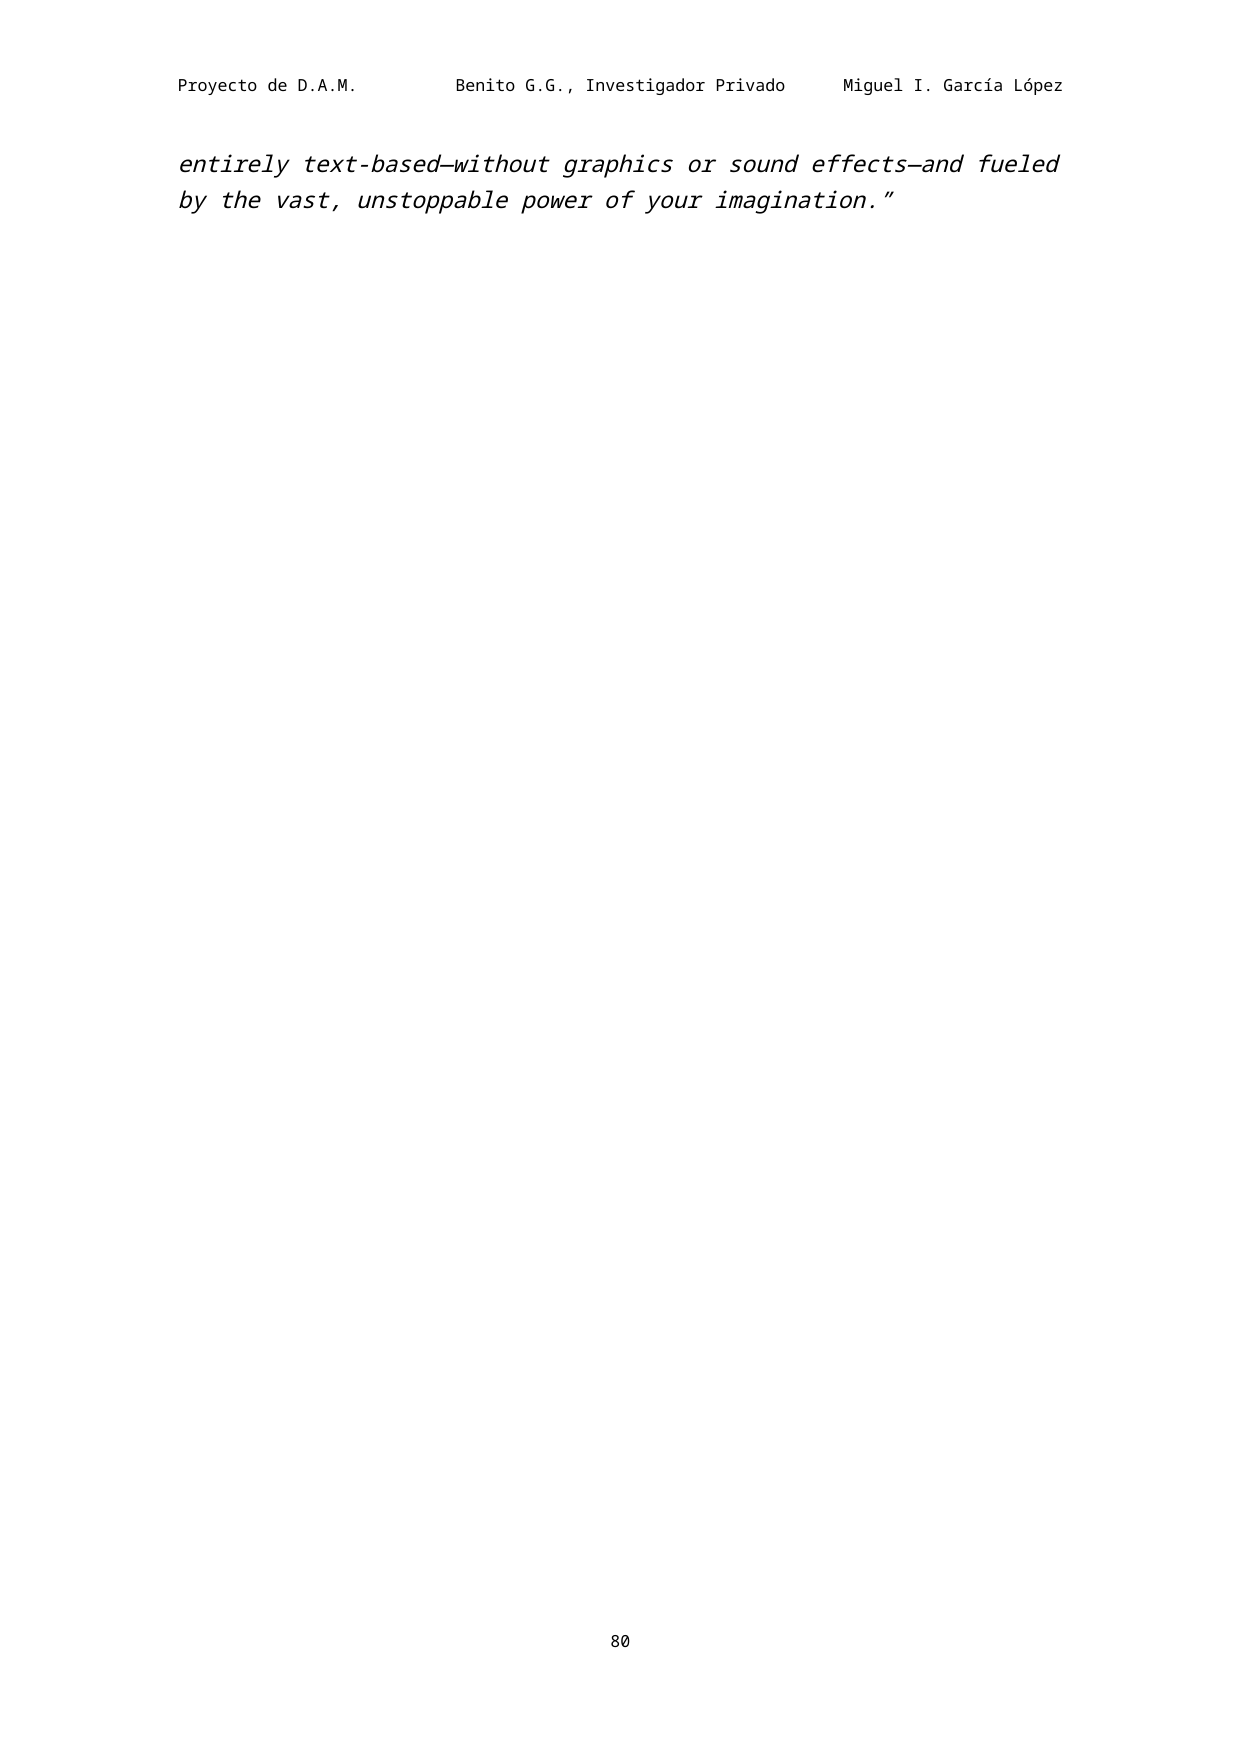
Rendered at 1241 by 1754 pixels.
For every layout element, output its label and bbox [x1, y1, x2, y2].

text [177, 148, 1063, 215]
